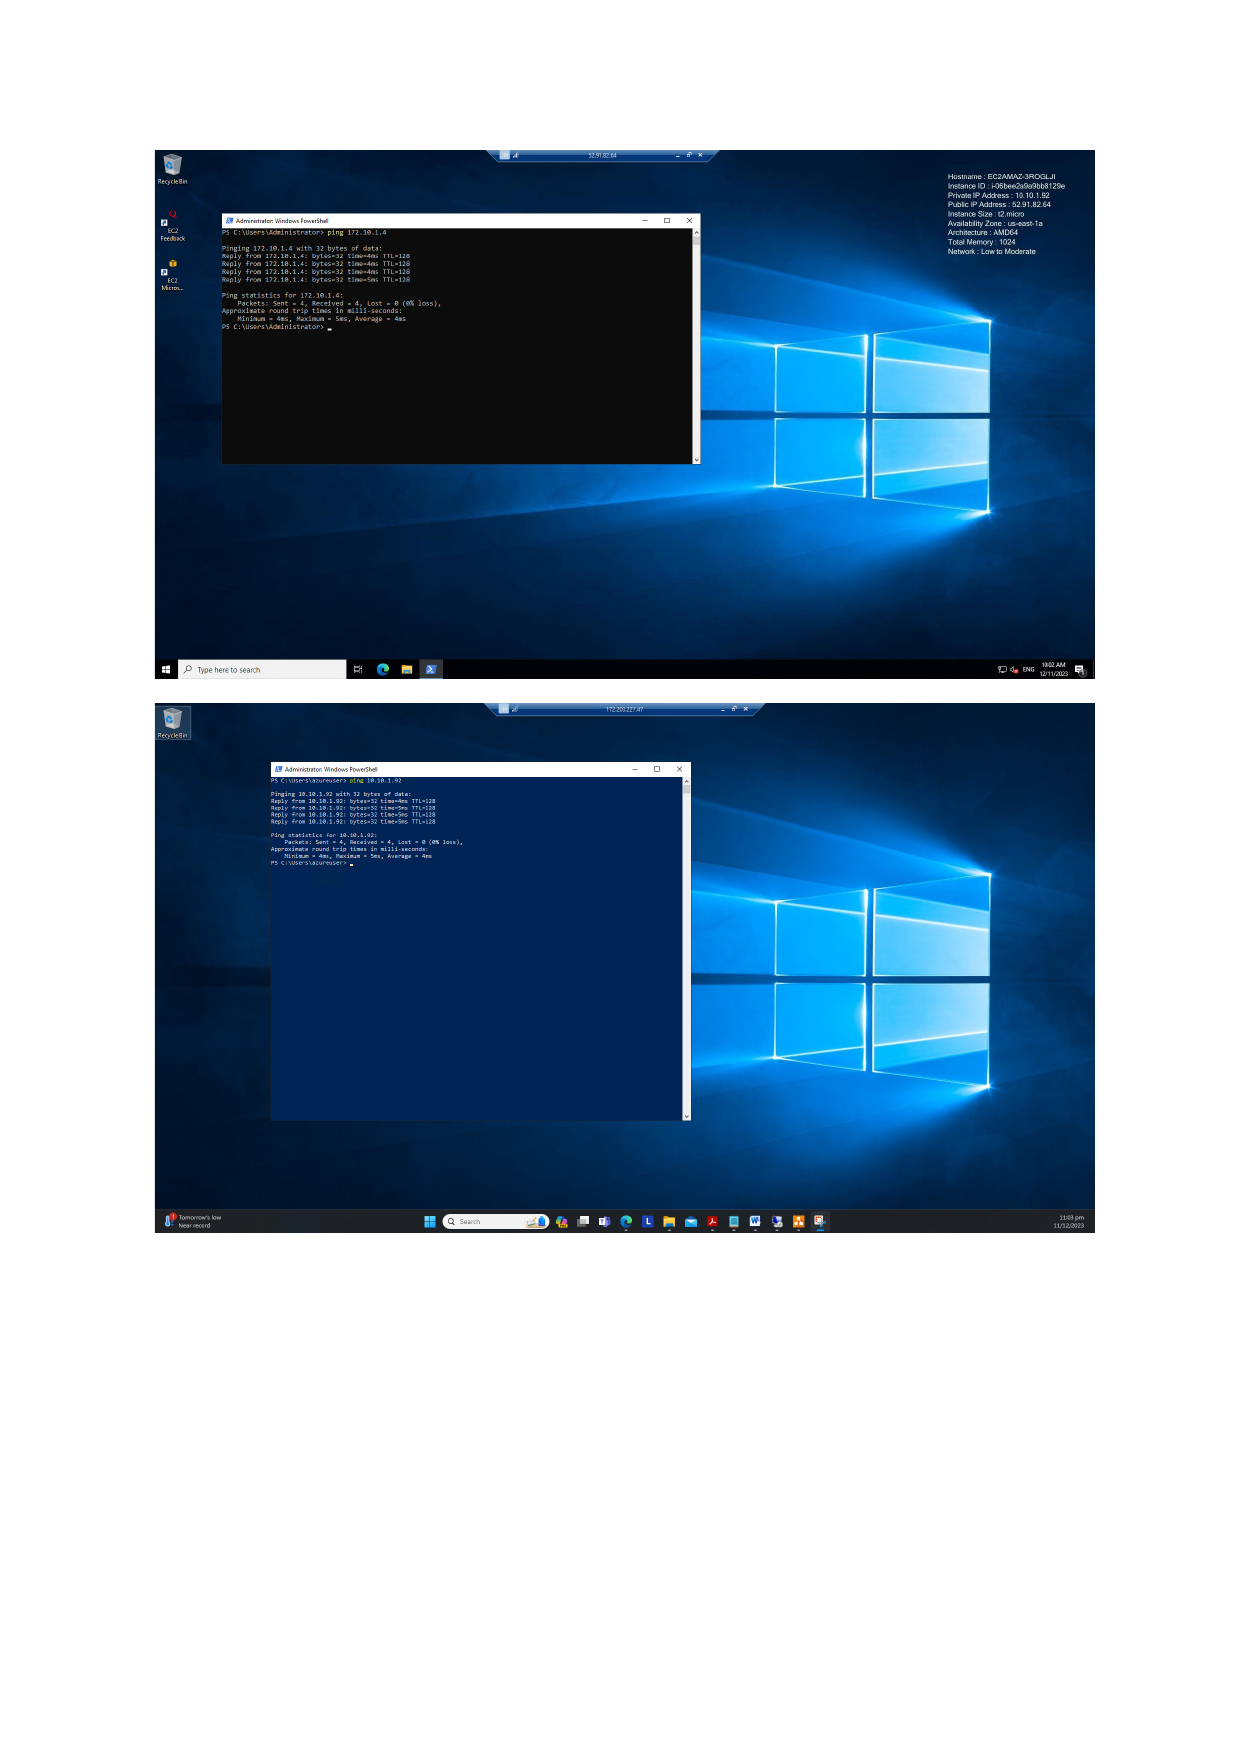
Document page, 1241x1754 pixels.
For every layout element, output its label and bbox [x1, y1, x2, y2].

picture [154, 703, 1095, 1233]
picture [154, 150, 1095, 679]
